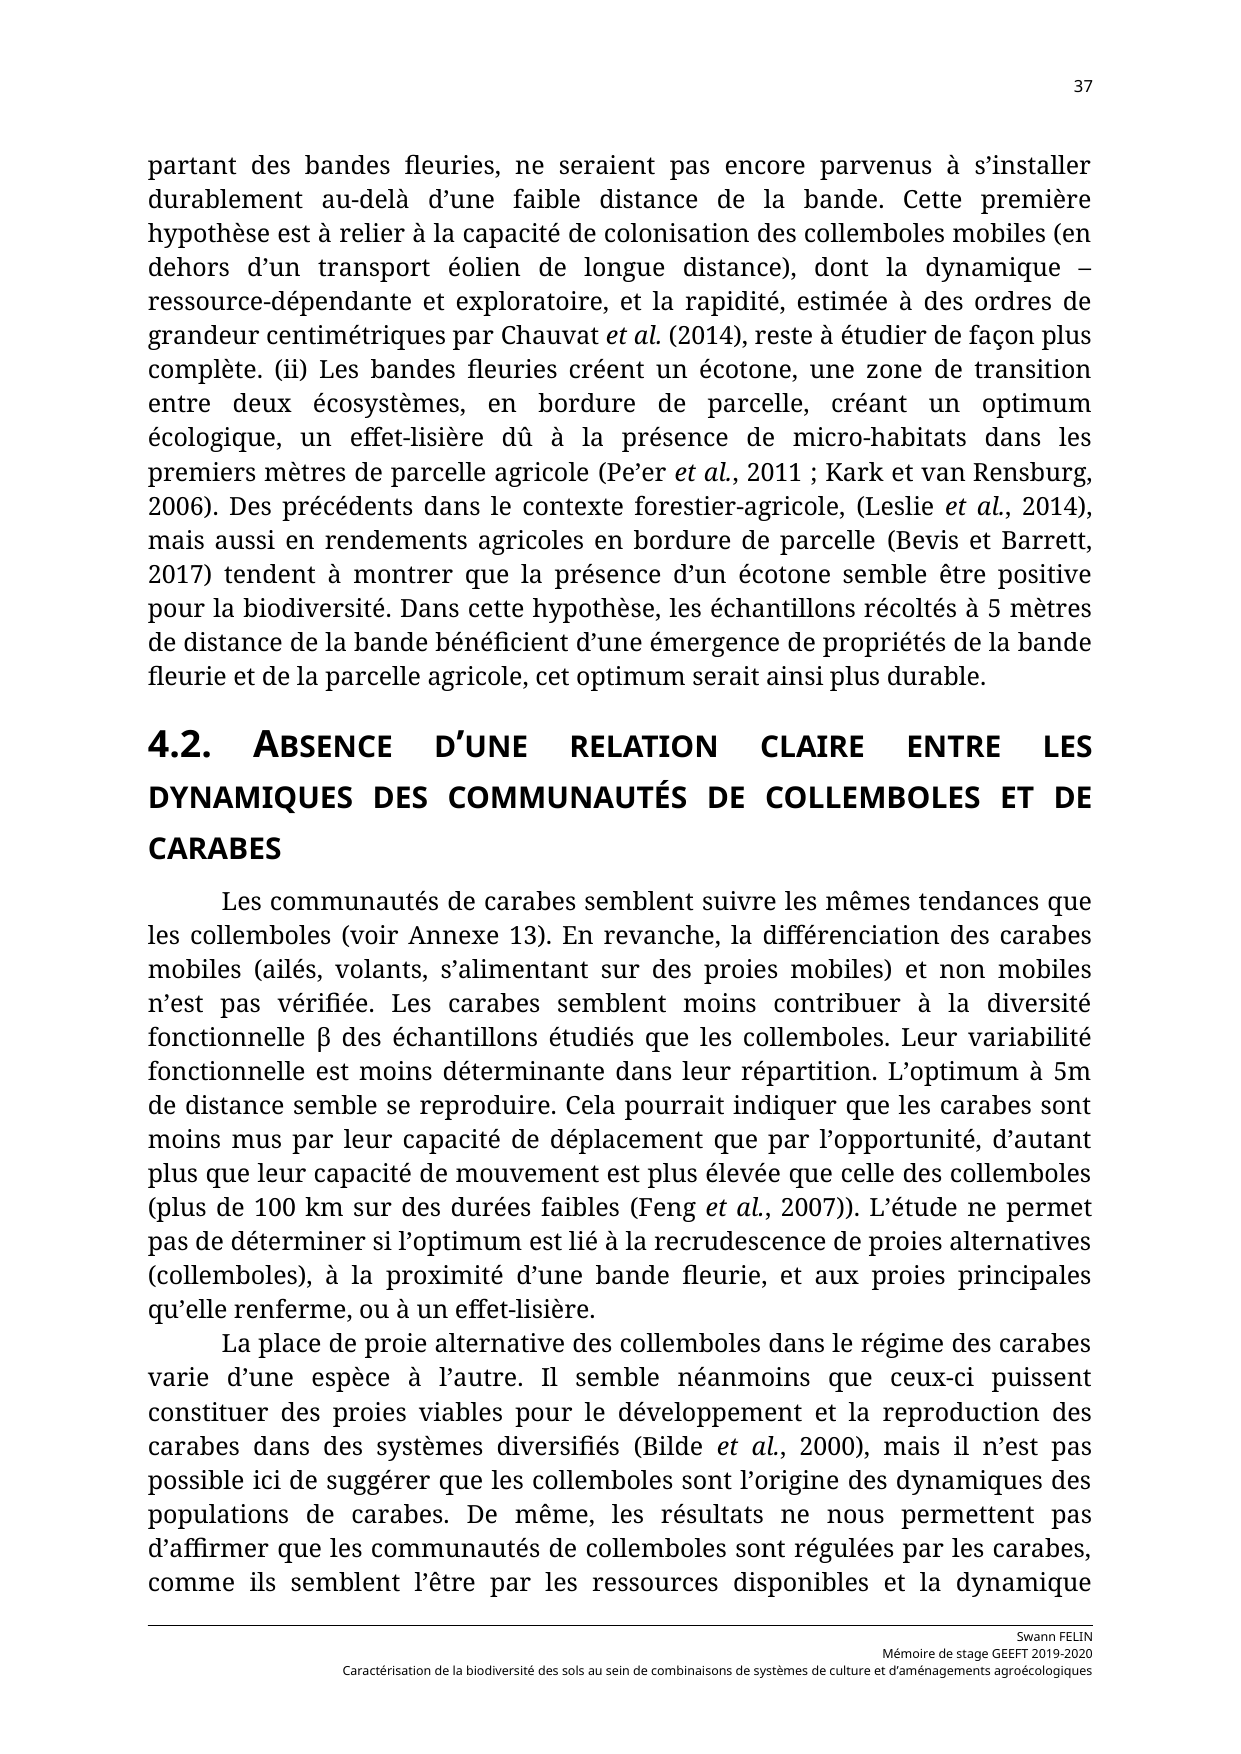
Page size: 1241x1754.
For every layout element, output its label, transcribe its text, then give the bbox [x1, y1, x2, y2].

subtitle 4.2. Absence d’une relation claire entre les dynamiques des communautés de collemboles et de carabes [148, 718, 1093, 871]
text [148, 148, 1093, 693]
text Les communautés de carabes semblent suivre les mêmes tendances que les collemboles (voir Annexe 13). En revanche, la différenciation des carabes mobiles (ailés, volants, s’alimentant sur des proies mobiles) et non mobiles n’est pas vérifiée. Les carabes semblent moins contribuer à la diversité fonctionnelle β des échantillons étudiés que les collemboles. Leur variabilité fonctionnelle est moins déterminante dans leur répartition. L’optimum à 5m de distance semble se reproduire. Cela pourrait indiquer que les carabes sont moins mus par leur capacité de déplacement que par l’opportunité, d’autant plus que leur capacité de mouvement est plus élevée que celle des collemboles (plus de 100 km sur des durées faibles (Feng et al., 2007)). L’étude ne permet pas de déterminer si l’optimum est lié à la recrudescence de proies alternatives (collemboles), à la proximité d’une bande fleurie, et aux proies principales qu’elle renferme, ou à un effet-lisière. [148, 883, 1093, 1326]
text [148, 1326, 1093, 1598]
